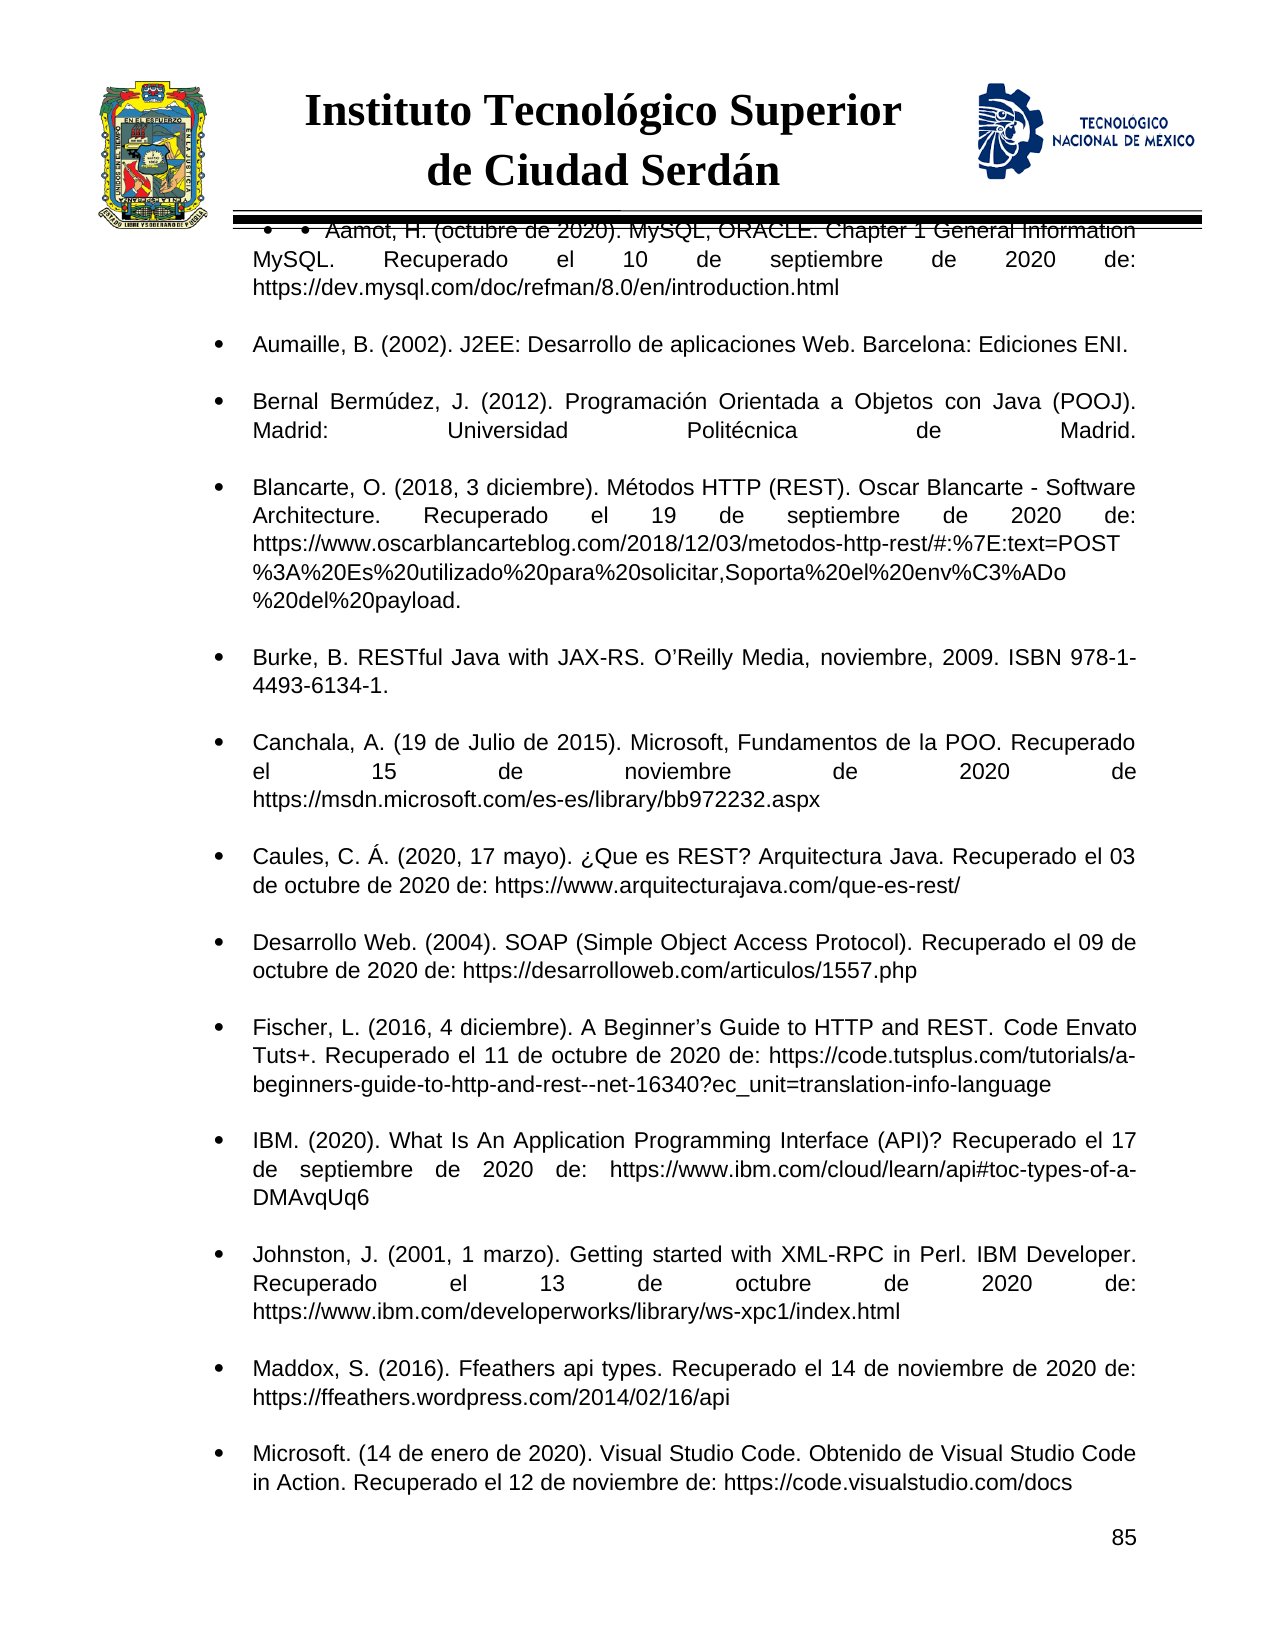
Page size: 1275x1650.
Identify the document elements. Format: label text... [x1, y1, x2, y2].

picture [98, 81, 208, 229]
list Aumaille, B. (2002). J2EE: Desarrollo de aplicaciones Web. Barcelona: Ediciones ENI. [215, 331, 1137, 358]
list Caules, C. Á. (2020, 17 mayo). ¿Que es REST? Arquitectura Java. Recuperado el 03 de octubre de 2020 de: https://www.arquitecturajava.com/que-es-rest/ [215, 843, 1137, 898]
list Aamot, H. (octubre de 2020). MySQL, ORACLE. Chapter 1 General Information MySQL. Recuperado el 10 de septiembre de 2020 de: https://dev.mysql.com/doc/refman/8.0/en/introduction.html [215, 148, 1137, 329]
list Canchala, A. (19 de Julio de 2015). Microsoft, Fundamentos de la POO. Recuperado el 15 de noviembre de 2020 de https://msdn.microsoft.com/es-es/library/bb972232.aspx [215, 729, 1137, 813]
list Bernal Bermúdez, J. (2012). Programación Orientada a Objetos con Java (POOJ). Madrid: Universidad Politécnica de Madrid. [215, 388, 1137, 471]
list Burke, B. RESTful Java with JAX-RS. O’Reilly Media, noviembre, 2009. ISBN 978-1-4493-6134-1. [215, 644, 1137, 699]
list Blancarte, O. (2018, 3 diciembre). Métodos HTTP (REST). Oscar Blancarte - Software Architecture. Recuperado el 19 de septiembre de 2020 de: https://www.oscarblancarteblog.com/2018/12/03/metodos-http-rest/#:%7E:text=POST%3A%20Es%20utilizado%20para%20solicitar,Soporta%20el%20env%C3%ADo%20del%20payload. [215, 473, 1137, 613]
list Desarrollo Web. (2004). SOAP (Simple Object Access Protocol). Recuperado el 09 de octubre de 2020 de: https://desarrolloweb.com/articulos/1557.php [215, 928, 1137, 983]
picture [968, 45, 1209, 216]
list Maddox, S. (2016). Ffeathers api types. Recuperado el 14 de noviembre de 2020 de: https://ffeathers.wordpress.com/2014/02/16/api [215, 1355, 1137, 1410]
list Johnston, J. (2001, 1 marzo). Getting started with XML-RPC in Perl. IBM Developer. Recuperado el 13 de octubre de 2020 de: https://www.ibm.com/developerworks/library/ws-xpc1/index.html [215, 1241, 1137, 1324]
list Fischer, L. (2016, 4 diciembre). A Beginner’s Guide to HTTP and REST. Code Envato Tuts+. Recuperado el 11 de octubre de 2020 de: https://code.tutsplus.com/tutorials/a-beginners-guide-to-http-and-rest--net-16340?ec_unit=translation-info-language [215, 1014, 1137, 1097]
list Microsoft. (14 de enero de 2020). Visual Studio Code. Obtenido de Visual Studio Code in Action. Recuperado el 12 de noviembre de: https://code.visualstudio.com/docs [215, 1440, 1137, 1495]
list IBM. (2020). What Is An Application Programming Interface (API)? Recuperado el 17 de septiembre de 2020 de: https://www.ibm.com/cloud/learn/api#toc-types-of-a-DMAvqUq6 [215, 1127, 1137, 1211]
